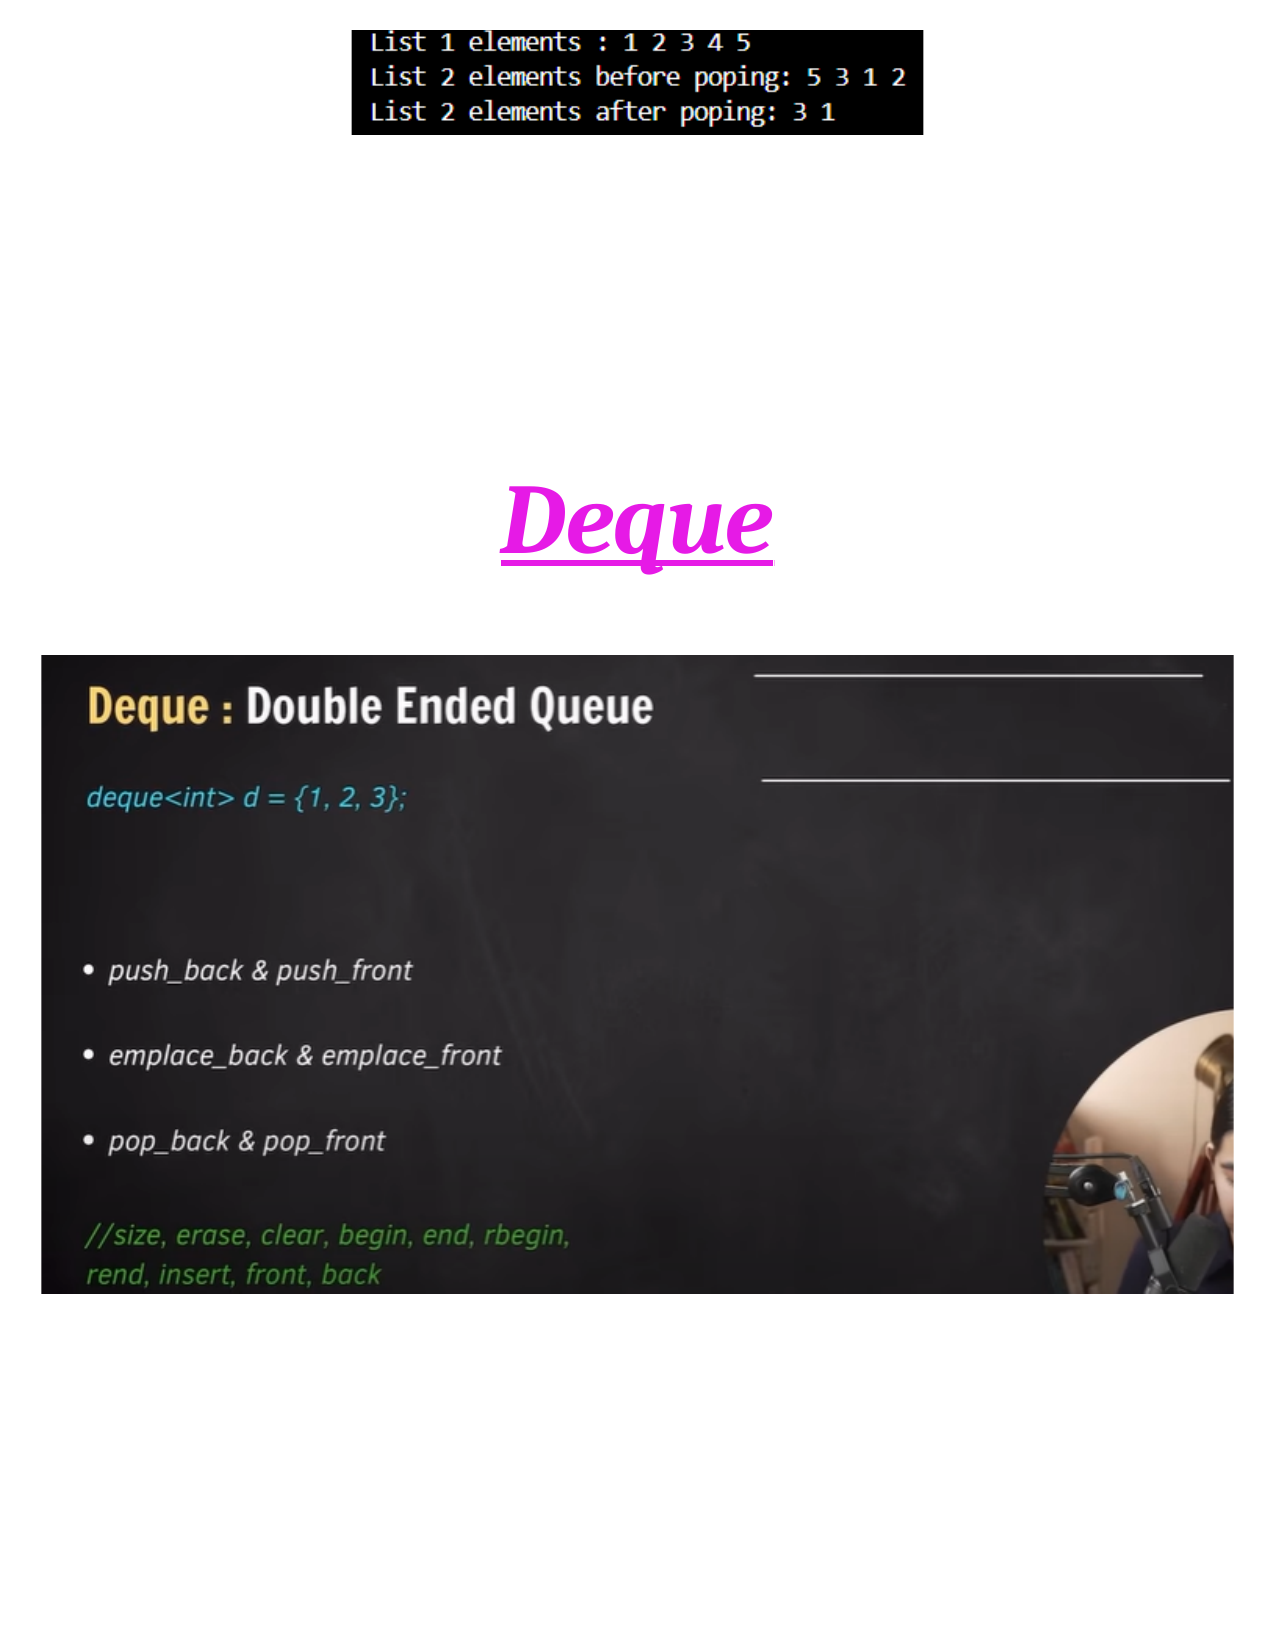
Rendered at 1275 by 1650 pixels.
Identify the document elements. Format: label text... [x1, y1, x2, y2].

text Deque [30, 464, 1245, 579]
picture [351, 30, 924, 135]
picture [41, 655, 1234, 1294]
